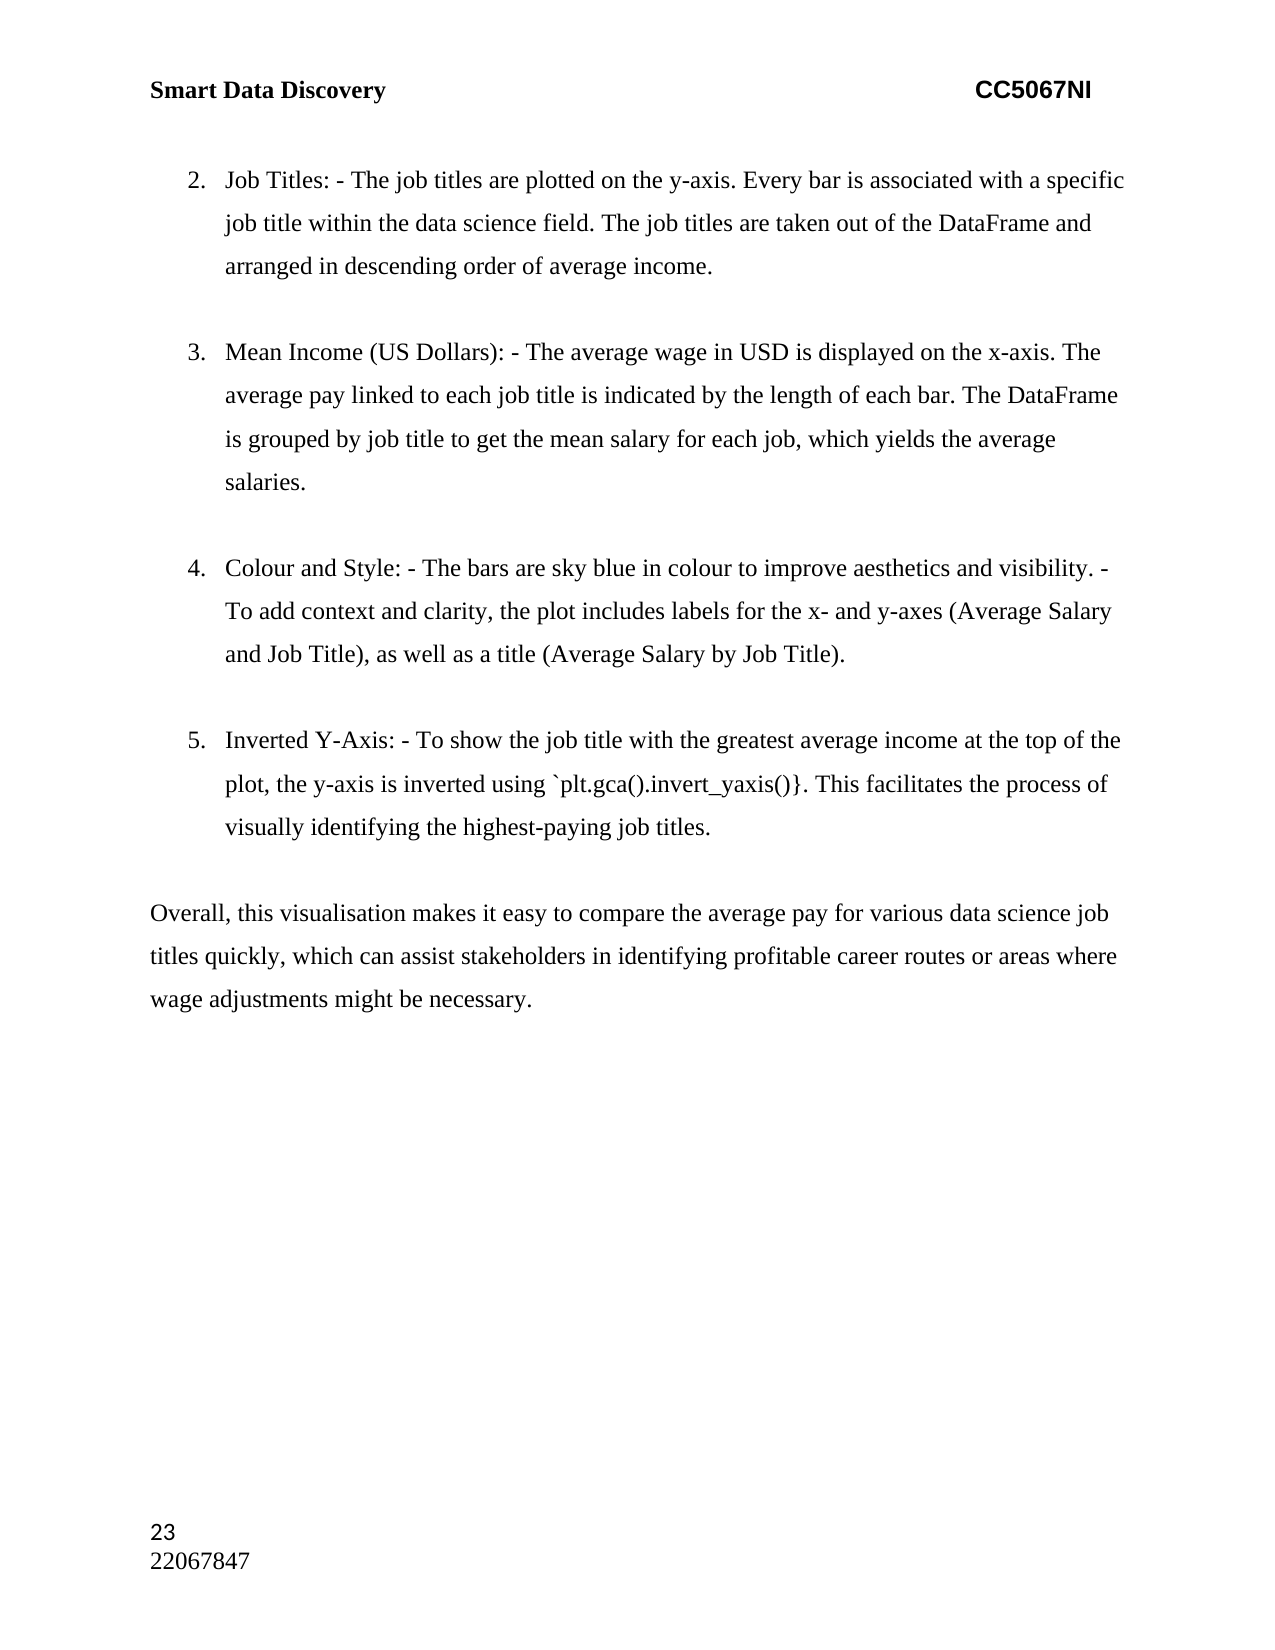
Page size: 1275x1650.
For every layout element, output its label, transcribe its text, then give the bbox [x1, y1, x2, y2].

list Mean Income (US Dollars): - The average wage in USD is displayed on the x-axis. The average pay linked to each job title is indicated by the length of each bar. The DataFrame is grouped by job title to get the mean salary for each job, which yields the average salaries. [187, 337, 1125, 496]
list Job Titles: - The job titles are plotted on the y-axis. Every bar is associated with a specific job title within the data science field. The job titles are taken out of the DataFrame and arranged in descending order of average income. [187, 165, 1125, 280]
list Inverted Y-Axis: - To show the job title with the greatest average income at the top of the plot, the y-axis is inverted using `plt.gca().invert_yaxis()}. This facilitates the process of visually identifying the highest-paying job titles. [187, 726, 1125, 841]
list Colour and Style: - The bars are sky blue in colour to improve aesthetics and visibility. - To add context and clarity, the plot includes labels for the x- and y-axes (Average Salary and Job Title), as well as a title (Average Salary by Job Title). [187, 553, 1125, 668]
text Overall, this visualisation makes it easy to compare the average pay for various data science job titles quickly, which can assist stakeholders in identifying profitable career routes or areas where wage adjustments might be necessary. [150, 898, 1125, 1013]
